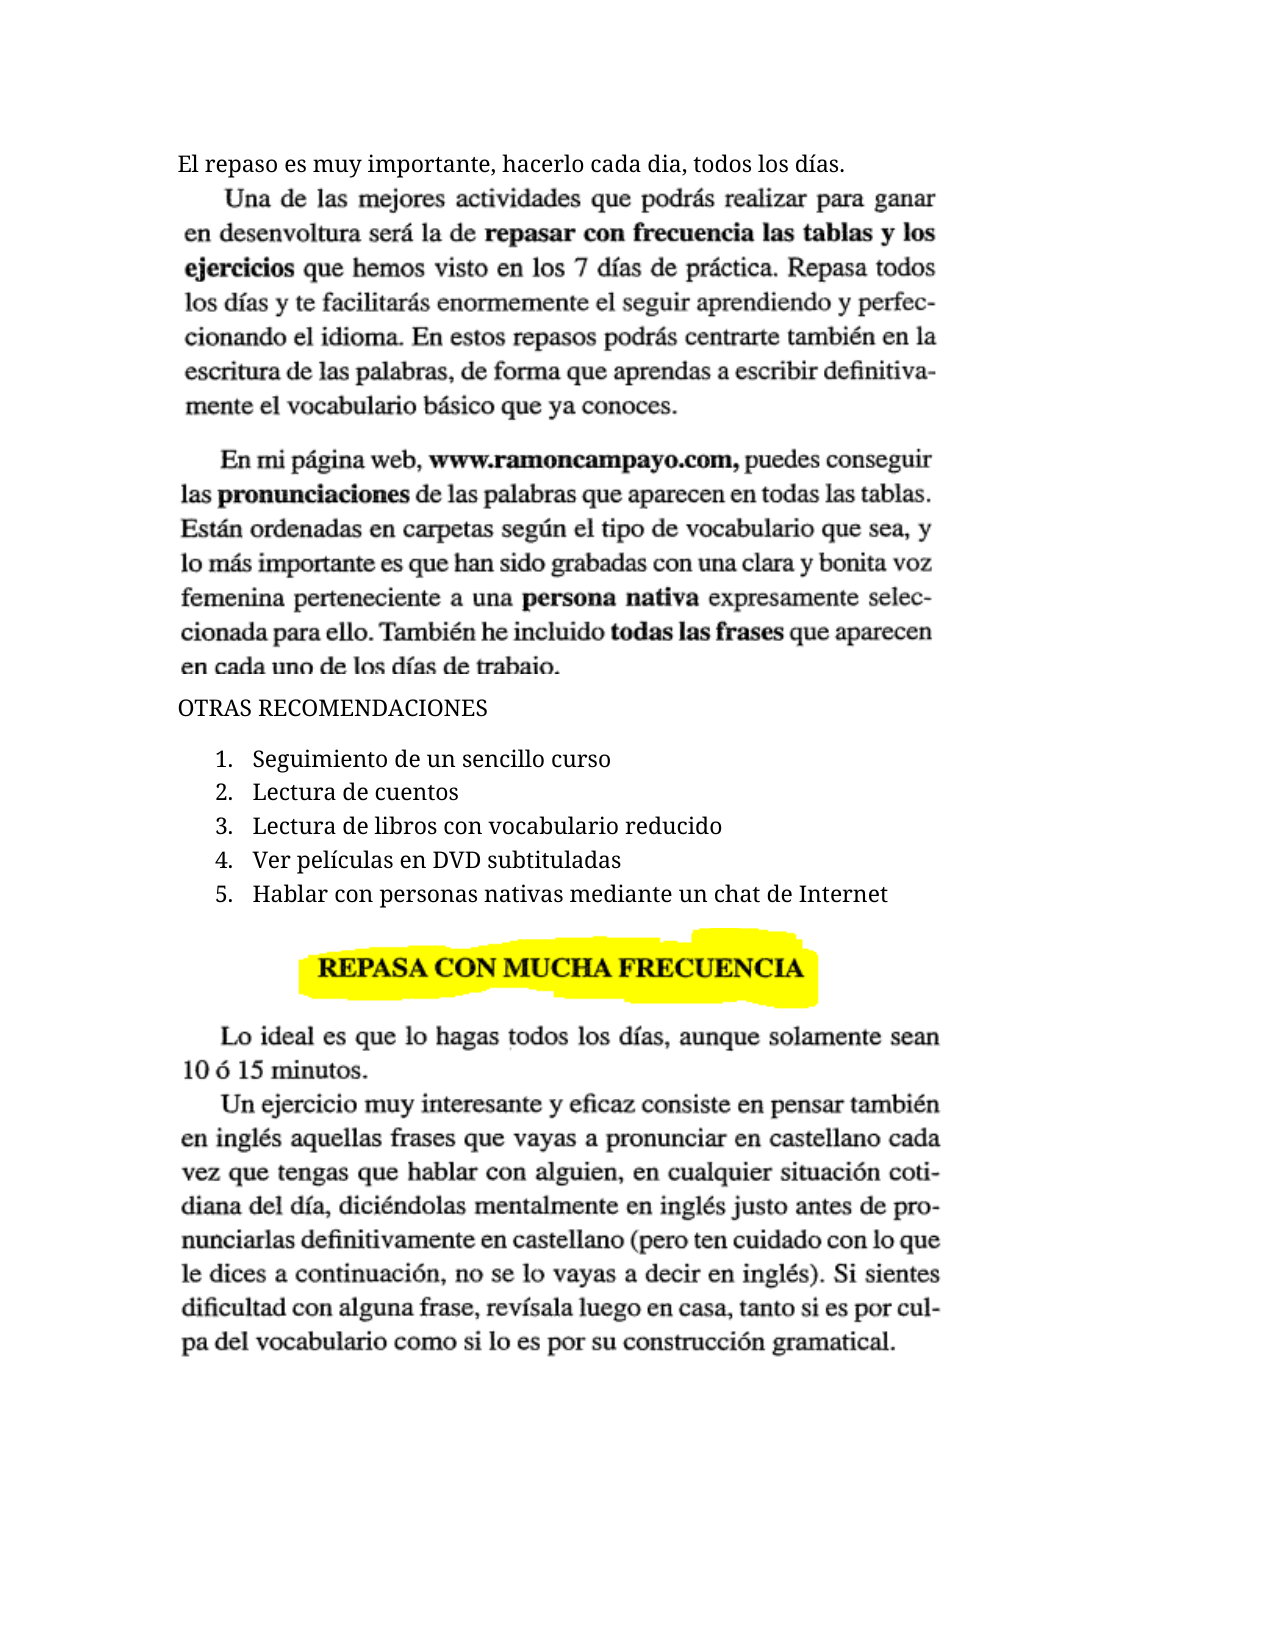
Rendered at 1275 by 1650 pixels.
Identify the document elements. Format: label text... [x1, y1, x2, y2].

list Ver películas en DVD subtituladas [215, 844, 1098, 875]
list Lectura de cuentos [215, 776, 1098, 808]
picture [177, 928, 953, 1363]
text OTRAS RECOMENDACIONES [177, 692, 1098, 723]
picture [177, 446, 943, 674]
picture [177, 181, 945, 428]
list Hablar con personas nativas mediante un chat de Internet [215, 878, 1098, 909]
list Lectura de libros con vocabulario reducido [215, 810, 1098, 841]
list Seguimiento de un sencillo curso [215, 743, 1098, 774]
